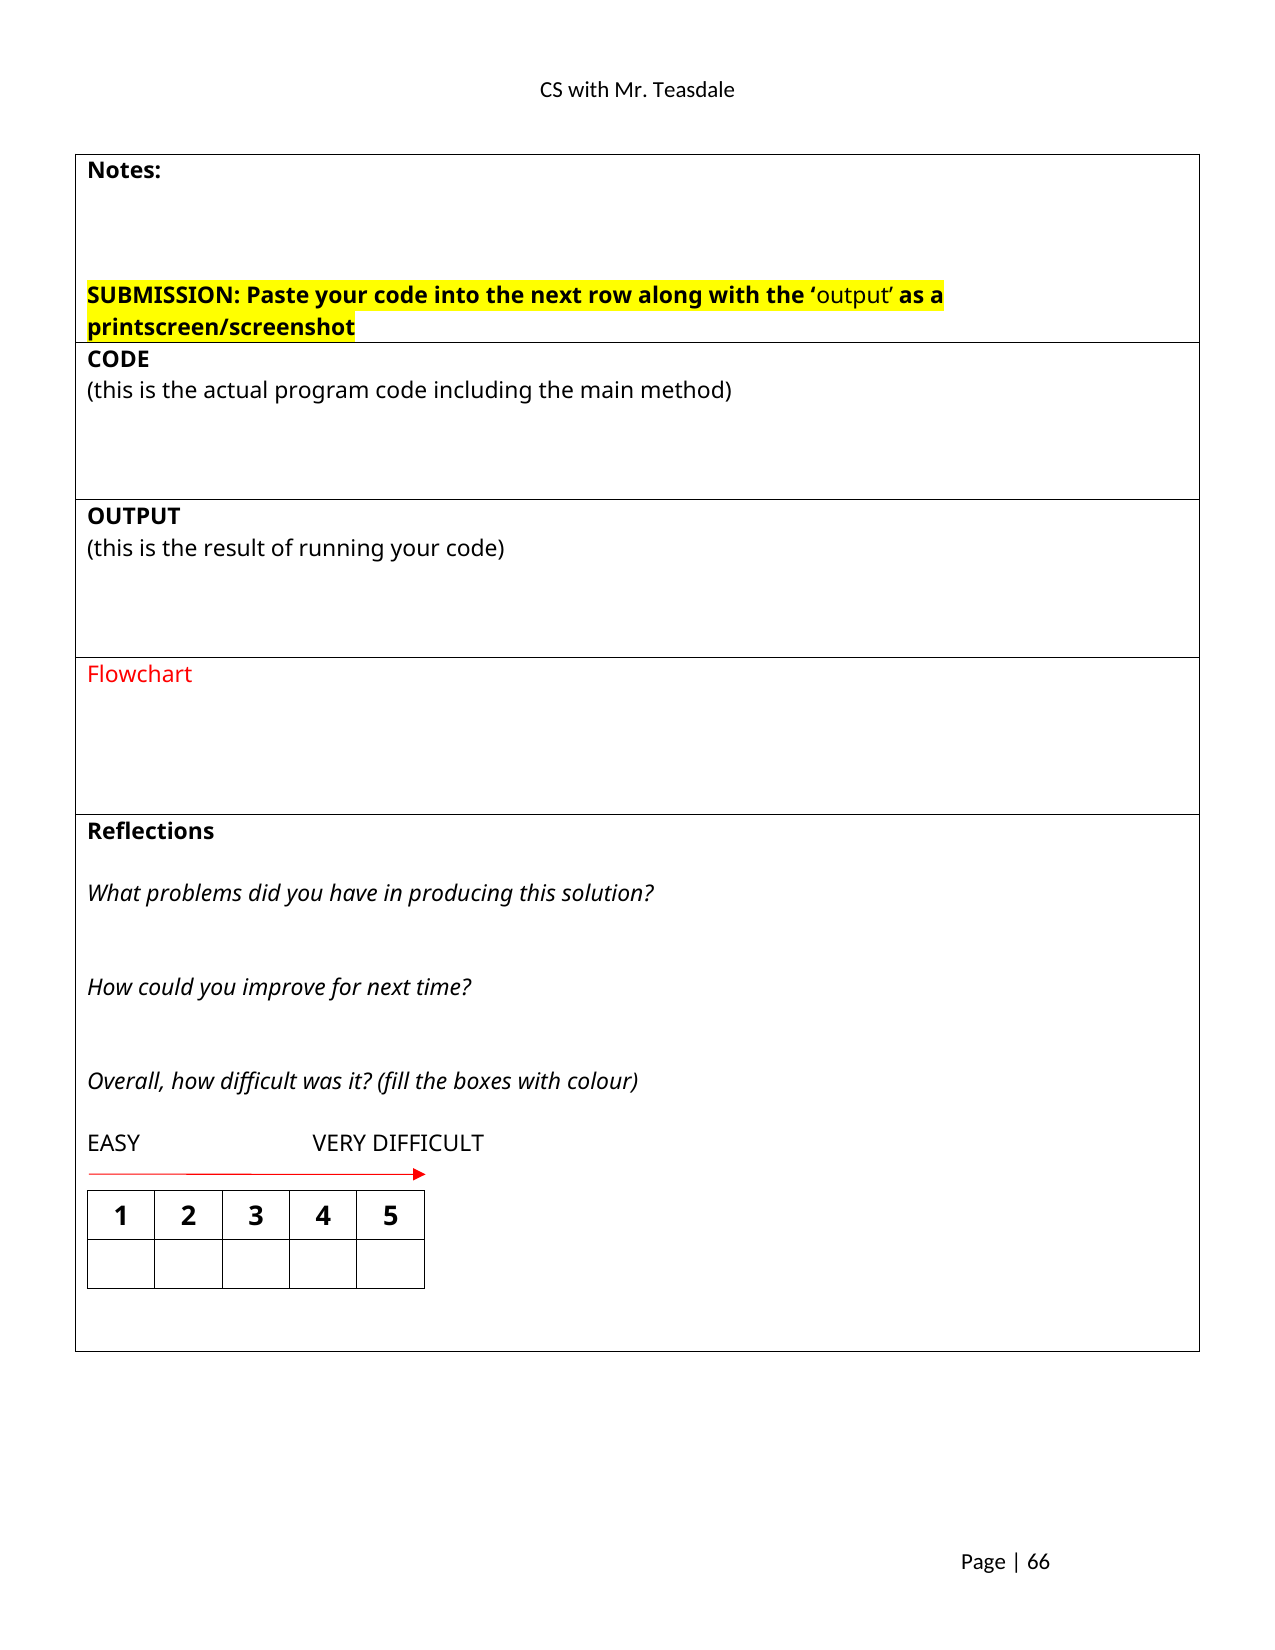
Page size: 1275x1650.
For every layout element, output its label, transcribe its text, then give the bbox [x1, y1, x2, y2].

table_header Notes: SUBMISSION: Paste your code into the next row along with the ‘output’ as a printscreen/screenshot [76, 155, 1199, 342]
table_cell OUTPUT (this is the result of running your code) [76, 500, 1199, 657]
table_cell Reflections What problems did you have in producing this solution? How could you improve for next time? Overall, how difficult was it? (fill the boxes with colour) EASY VERY DIFFICULT [76, 815, 1199, 1351]
table_cell CODE (this is the actual program code including the main method) [76, 343, 1199, 499]
table_cell Flowchart [76, 658, 1199, 814]
